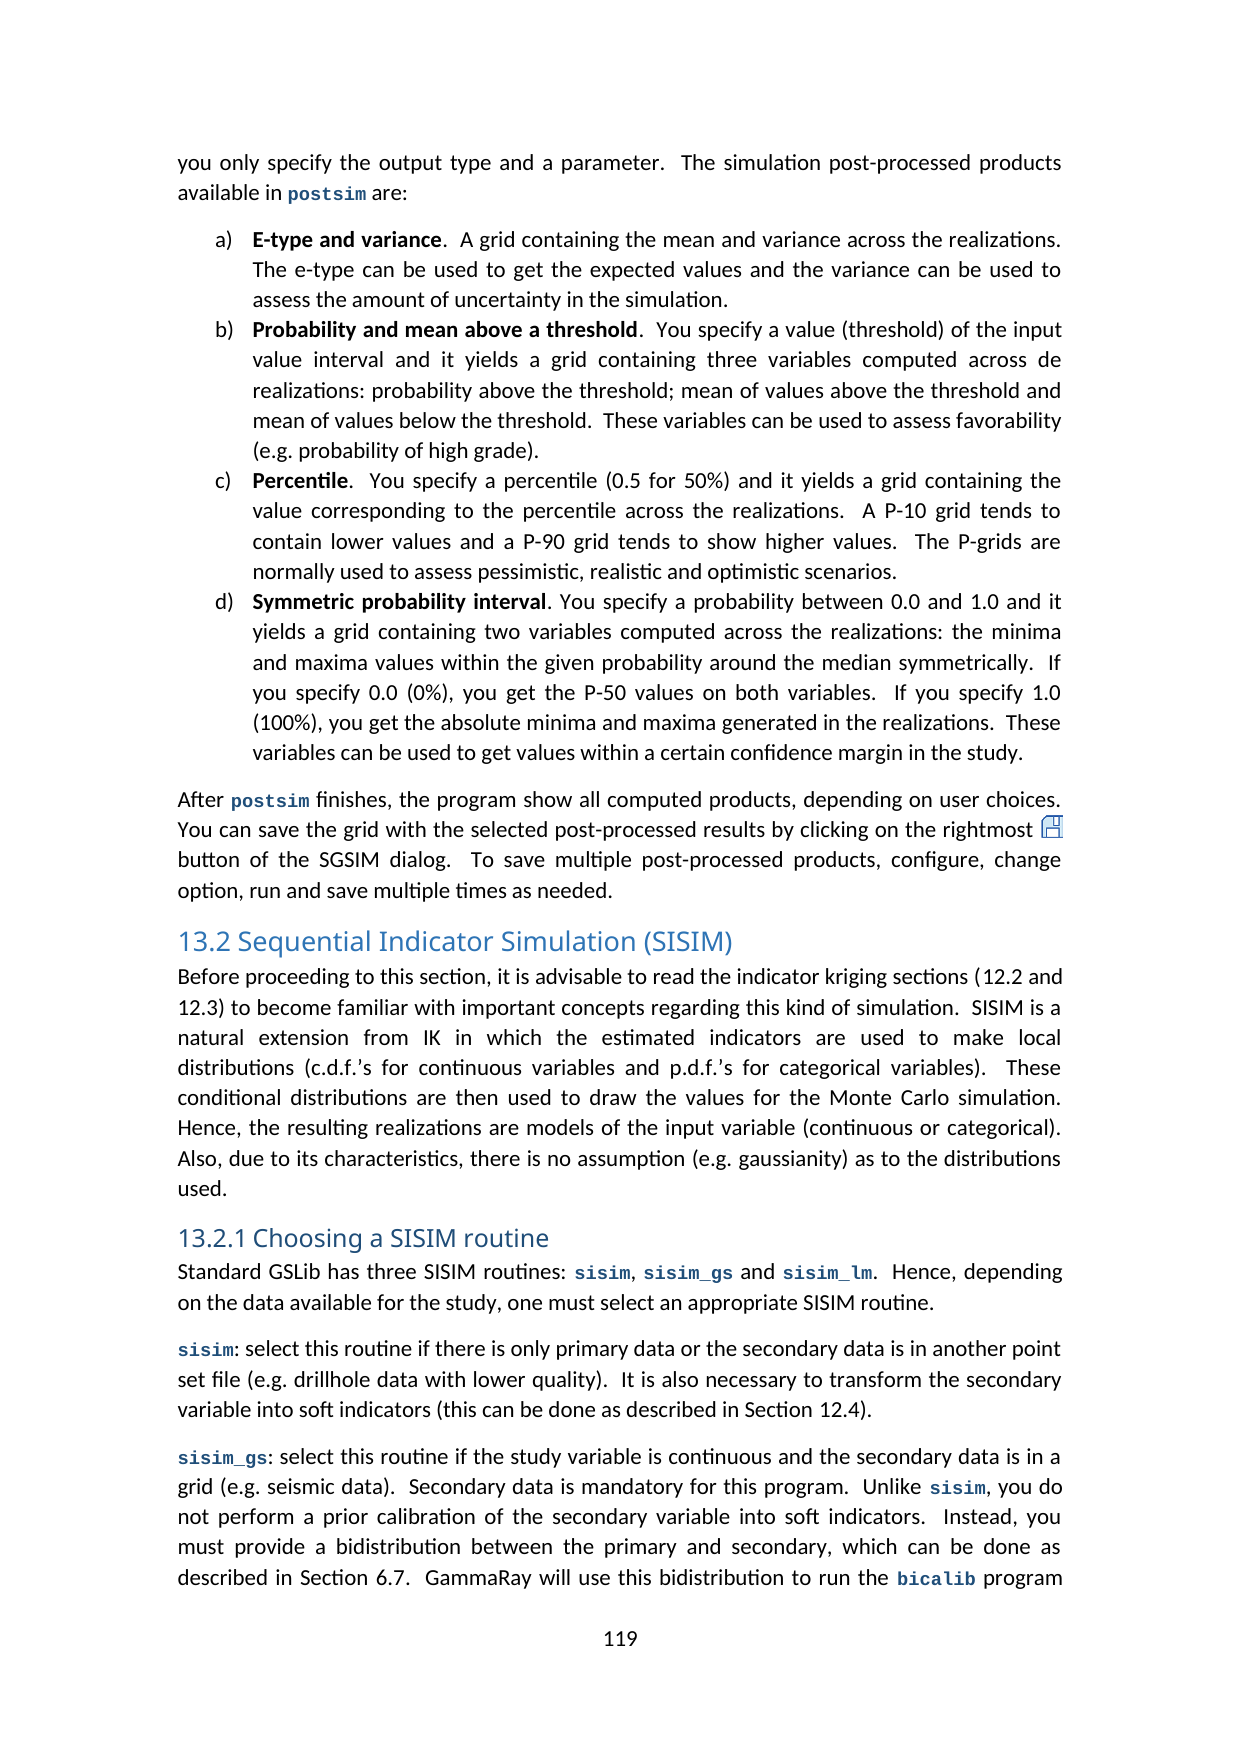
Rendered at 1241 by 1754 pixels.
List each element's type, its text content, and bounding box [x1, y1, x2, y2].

list Symmetric probability interval. You specify a probability between 0.0 and 1.0 and it yields a grid containing two variables computed across the realizations: the minima and maxima values within the given probability around the median symmetrically. If you specify 0.0 (0%), you get the P-50 values on both variables. If you specify 1.0 (100%), you get the absolute minima and maxima generated in the realizations. These variables can be used to get values within a certain confidence margin in the study. [215, 587, 1063, 766]
list Probability and mean above a threshold. You specify a value (threshold) of the input value interval and it yields a grid containing three variables computed across de realizations: probability above the threshold; mean of values above the threshold and mean of values below the threshold. These variables can be used to assess favorability (e.g. probability of high grade). [215, 315, 1063, 464]
list E-type and variance. A grid containing the mean and variance across the realizations. The e-type can be used to get the expected values and the variance can be used to assess the amount of uncertainty in the simulation. [215, 225, 1063, 313]
subtitle Choosing a SISIM routine [177, 1221, 1063, 1255]
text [177, 1442, 1063, 1591]
text sisim: select this routine if there is only primary data or the secondary data is in another point set file (e.g. drillhole data with lower quality). It is also necessary to transform the secondary variable into soft indicators (this can be done as described in Section 12.4). [177, 1334, 1063, 1423]
text Before proceeding to this section, it is advisable to read the indicator kriging sections (12.2 and 12.3) to become familiar with important concepts regarding this kind of simulation. SISIM is a natural extension from IK in which the estimated indicators are used to make local distributions (c.d.f.’s for continuous variables and p.d.f.’s for categorical variables). These conditional distributions are then used to draw the values for the Monte Carlo simulation. Hence, the resulting realizations are models of the input variable (continuous or categorical). Also, due to its characteristics, there is no assumption (e.g. gaussianity) as to the distributions used. [177, 962, 1063, 1202]
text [177, 148, 1063, 206]
list Percentile. You specify a percentile (0.5 for 50%) and it yields a grid containing the value corresponding to the percentile across the realizations. A P-10 grid tends to contain lower values and a P-90 grid tends to show higher values. The P-grids are normally used to assess pessimistic, realistic and optimistic scenarios. [215, 466, 1063, 585]
picture [1041, 815, 1063, 838]
text After postsim finishes, the program show all computed products, depending on user choices. You can save the grid with the selected post-processed results by clicking on the rightmost button of the SGSIM dialog. To save multiple post-processed products, configure, change option, run and save multiple times as needed. [177, 785, 1063, 904]
text Standard GSLib has three SISIM routines: sisim, sisim_gs and sisim_lm. Hence, depending on the data available for the study, one must select an appropriate SISIM routine. [177, 1257, 1063, 1316]
subtitle Sequential Indicator Simulation (SISIM) [177, 923, 1063, 959]
